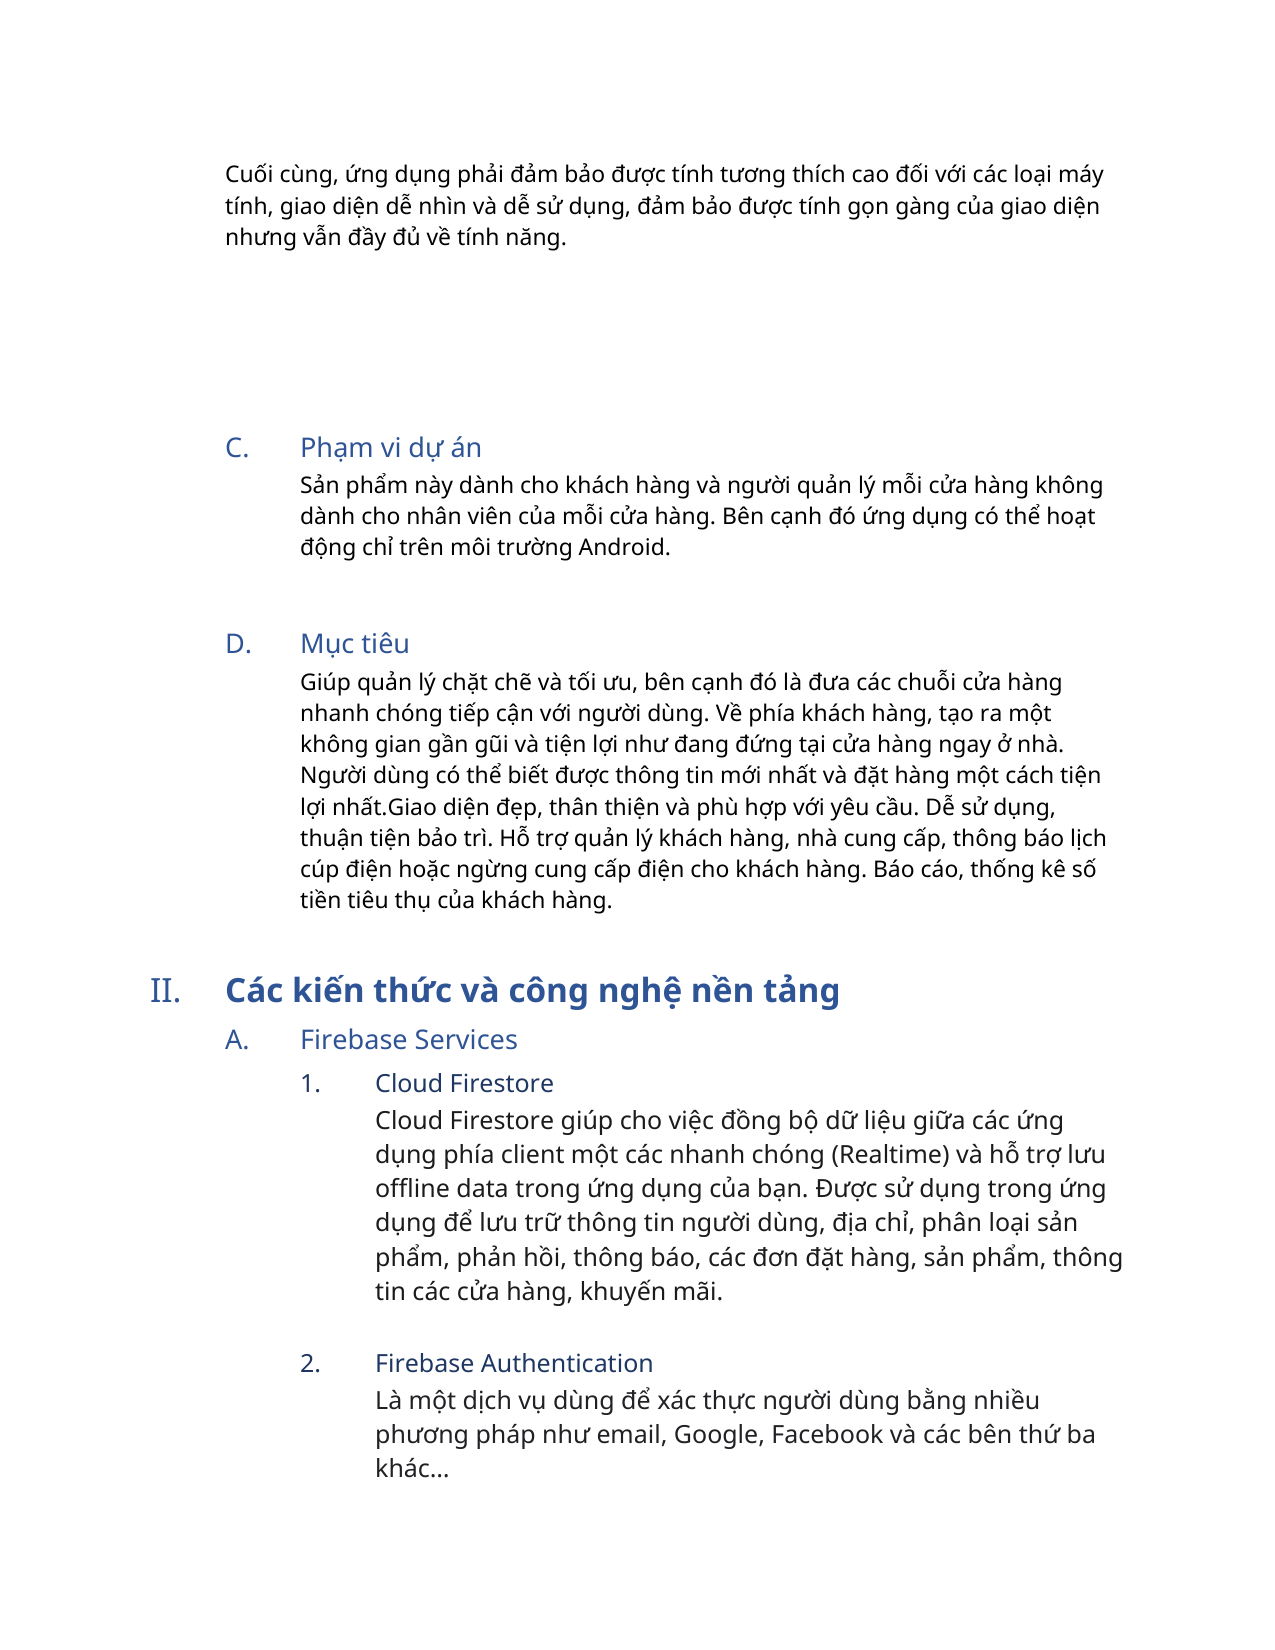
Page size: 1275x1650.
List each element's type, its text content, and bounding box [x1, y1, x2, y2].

subtitle Mục tiêu [225, 625, 1125, 662]
subtitle Cloud Firestore [300, 1066, 1125, 1099]
subtitle Phạm vi dự án [225, 428, 1125, 465]
subtitle Firebase Services [225, 1021, 1125, 1058]
text Cloud Firestore giúp cho việc đồng bộ dữ liệu giữa các ứng dụng phía client một các nhanh chóng (Realtime) và hỗ trợ lưu offline data trong ứng dụng của bạn. Được sử dụng trong ứng dụng để lưu trữ thông tin người dùng, địa chỉ, phân loại sản phẩm, phản hồi, thông báo, các đơn đặt hàng, sản phẩm, thông tin các cửa hàng, khuyến mãi. [736, 1103, 1125, 1307]
subtitle Các kiến thức và công nghệ nền tảng [150, 967, 1125, 1012]
subtitle Firebase Authentication [300, 1346, 1125, 1379]
text Sản phẩm này dành cho khách hàng và người quản lý mỗi cửa hàng không dành cho nhân viên của mỗi cửa hàng. Bên cạnh đó ứng dụng có thể hoạt động chỉ trên môi trường Android. [300, 469, 1125, 562]
text Giúp quản lý chặt chẽ và tối ưu, bên cạnh đó là đưa các chuỗi cửa hàng nhanh chóng tiếp cận với người dùng. Về phía khách hàng, tạo ra một không gian gần gũi và tiện lợi như đang đứng tại cửa hàng ngay ở nhà. Người dùng có thể biết được thông tin mới nhất và đặt hàng một cách tiện lợi nhất.Giao diện đẹp, thân thiện và phù hợp với yêu cầu. Dễ sử dụng, thuận tiện bảo trì. Hỗ trợ quản lý khách hàng, nhà cung cấp, thông báo lịch cúp điện hoặc ngừng cung cấp điện cho khách hàng. Báo cáo, thống kê số tiền tiêu thụ của khách hàng. [300, 665, 1125, 915]
text Cuối cùng, ứng dụng phải đảm bảo được tính tương thích cao đối với các loại máy tính, giao diện dễ nhìn và dễ sử dụng, đảm bảo được tính gọn gàng của giao diện nhưng vẫn đầy đủ về tính năng. [225, 158, 1125, 252]
text Là một dịch vụ dùng để xác thực người dùng bằng nhiều phương pháp như email, Google, Facebook và các bên thứ ba khác… [449, 1383, 1125, 1485]
